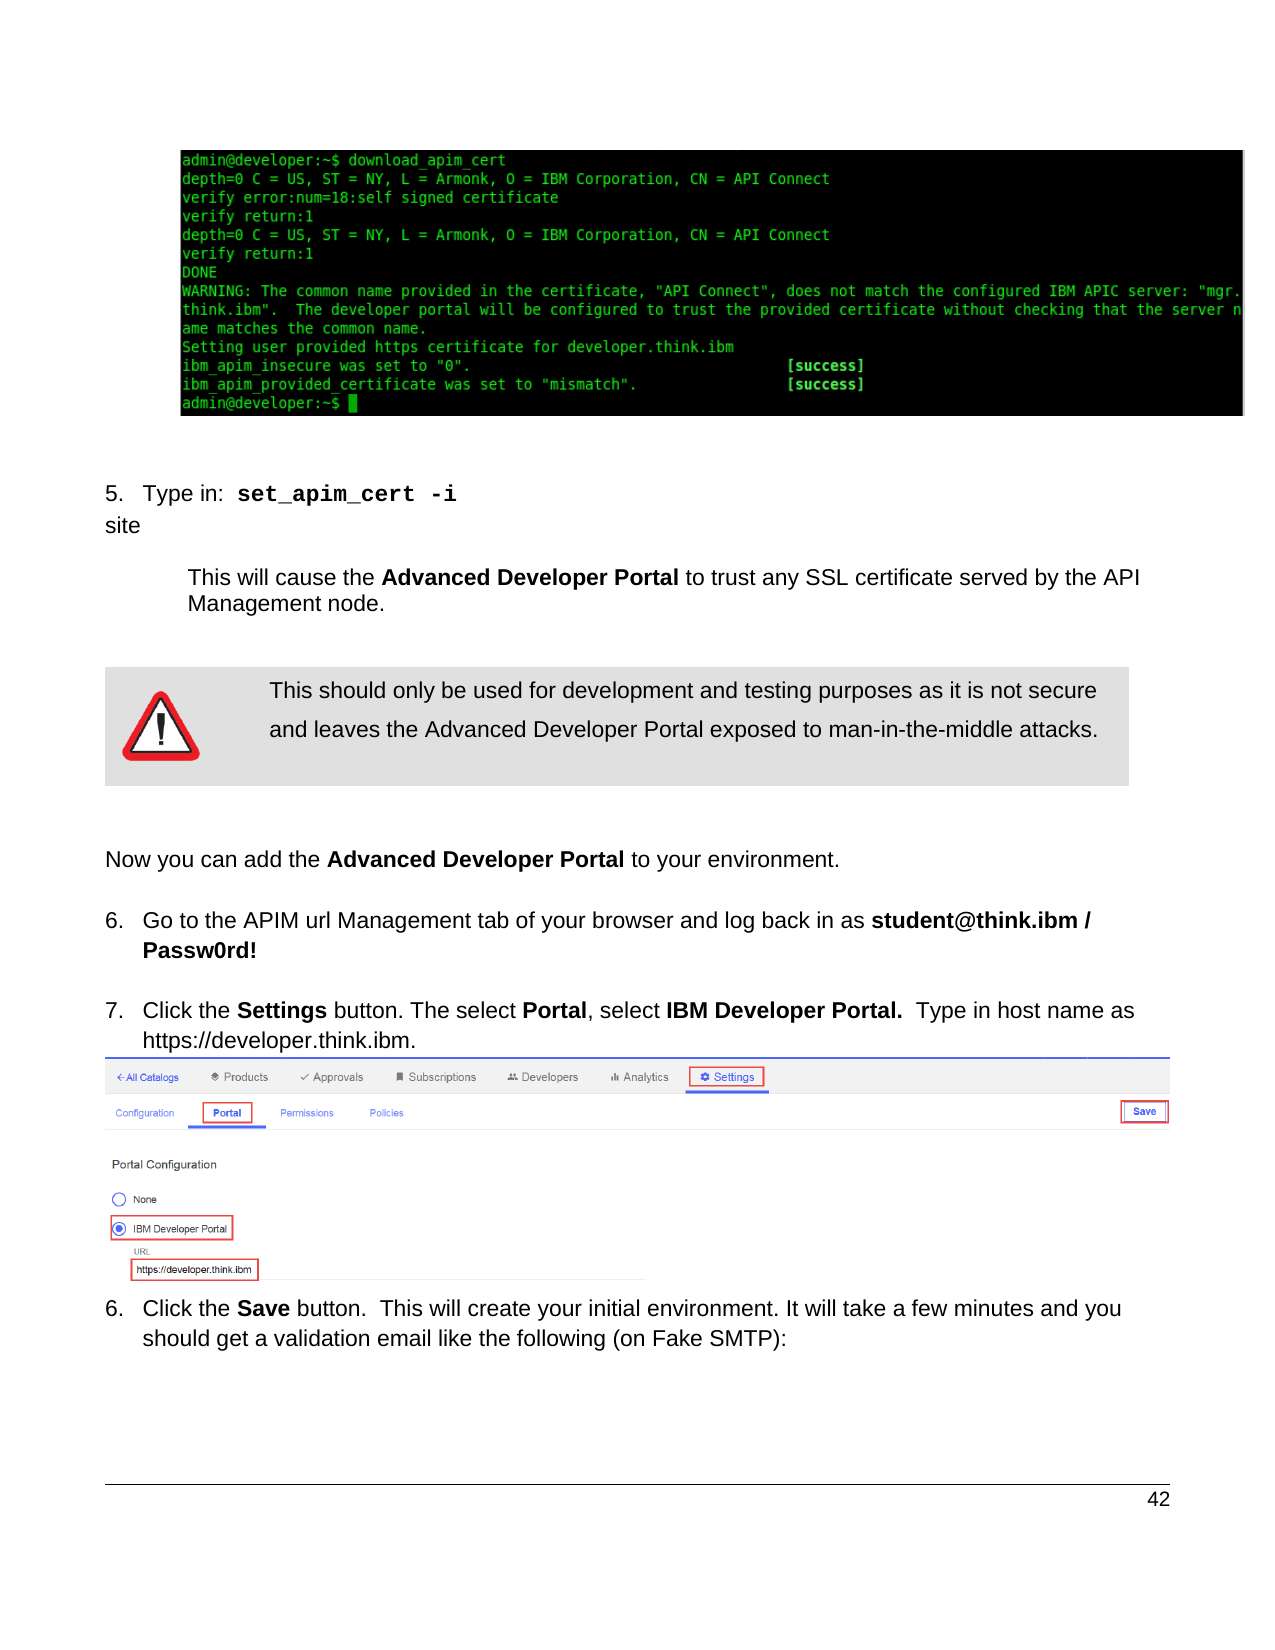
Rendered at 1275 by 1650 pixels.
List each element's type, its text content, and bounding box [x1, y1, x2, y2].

picture [180, 150, 1245, 416]
text site [105, 512, 1170, 539]
text This will cause the Advanced Developer Portal to trust any SSL certificate served by the API Management node. [187, 563, 1170, 616]
picture [117, 682, 205, 771]
list Go to the APIM url Management tab of your browser and log back in as student@think.ibm / Passw0rd! [105, 907, 1170, 963]
picture [105, 1057, 1170, 1291]
list Type in: set_apim_cert -i [105, 480, 1170, 508]
table_header [105, 667, 220, 786]
table_header This should only be used for development and testing purposes as it is not secure and leaves the Advanced Developer Portal exposed to man-in-the-middle attacks. [220, 667, 1129, 786]
text Now you can add the Advanced Developer Portal to your environment. [105, 846, 1170, 872]
list Click the Settings button. The select Portal, select IBM Developer Portal. Type in host name as https://developer.think.ibm. [105, 997, 1170, 1054]
list Click the Save button. This will create your initial environment. It will take a few minutes and you should get a validation email like the following (on Fake SMTP): [105, 1295, 1170, 1351]
